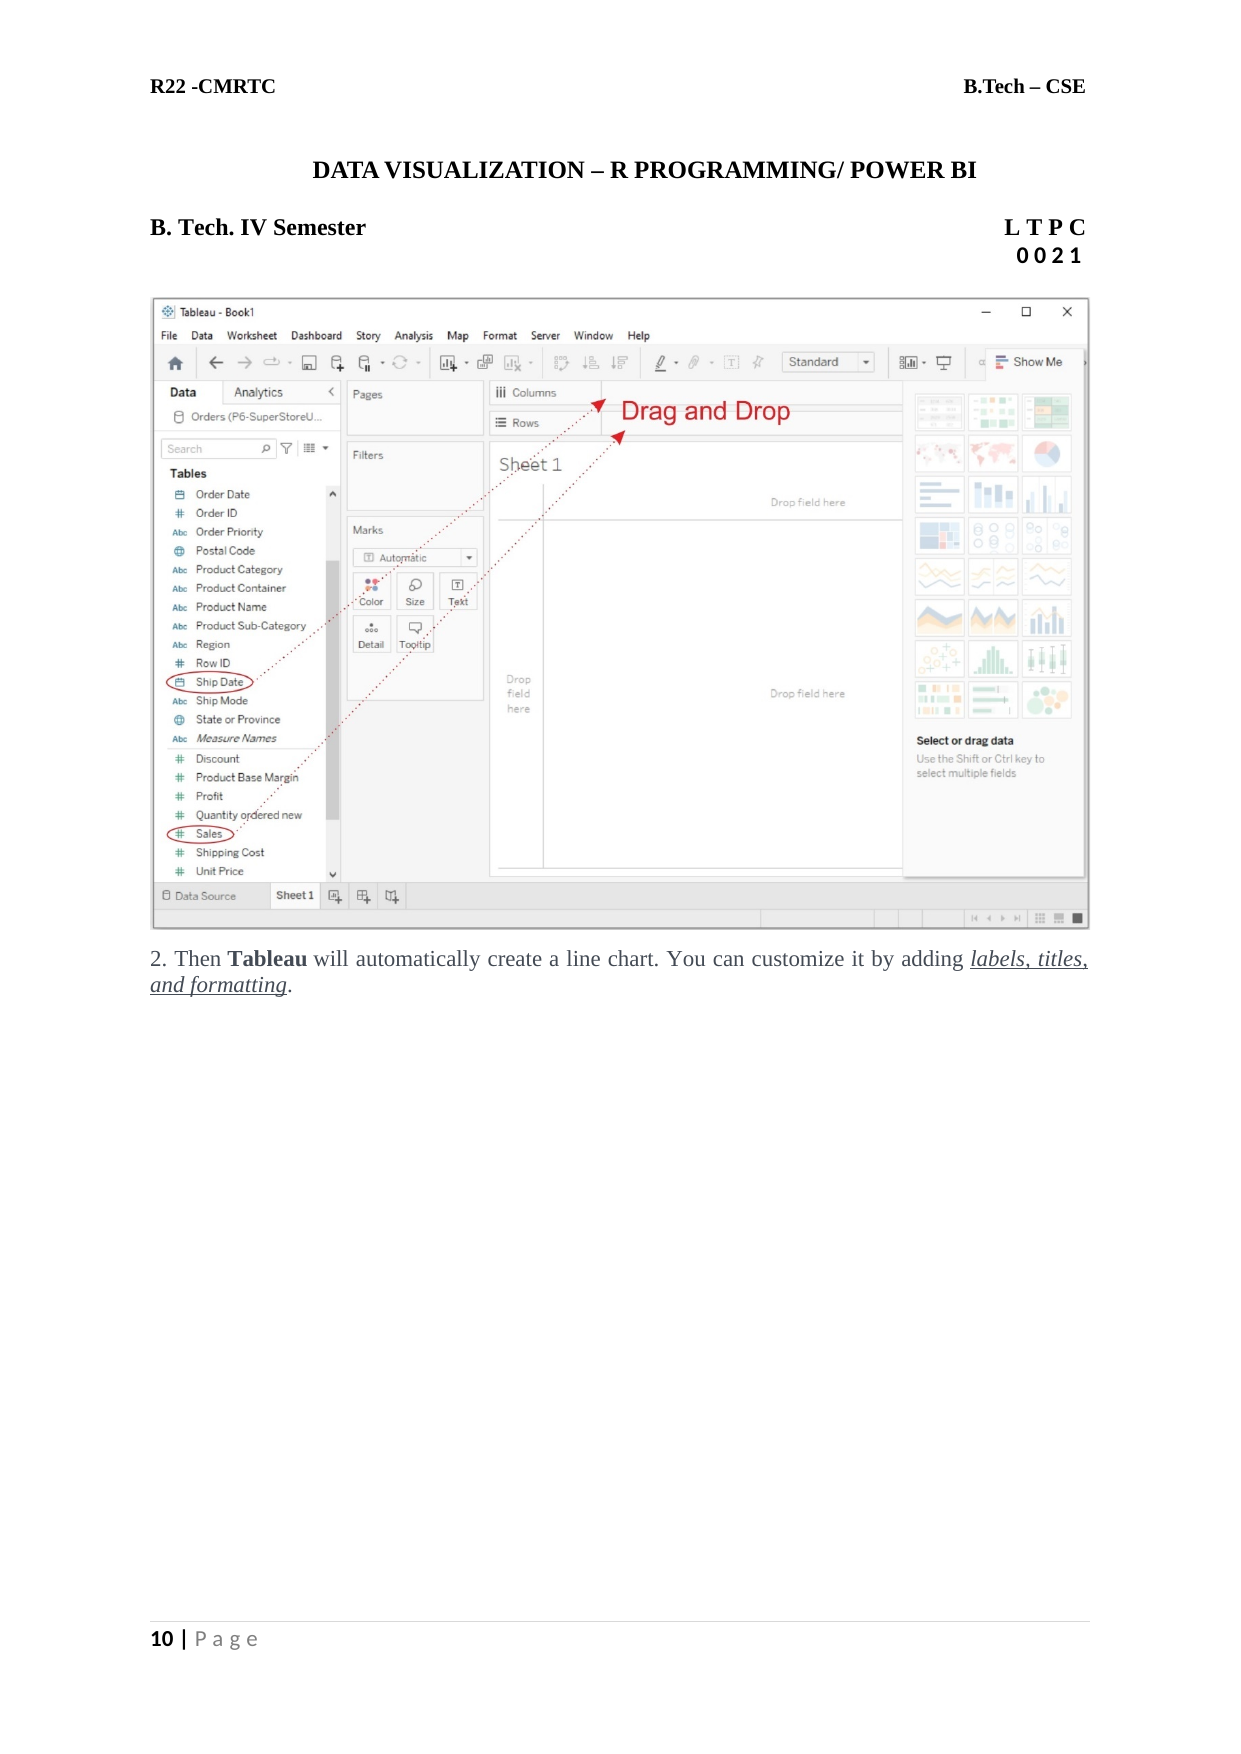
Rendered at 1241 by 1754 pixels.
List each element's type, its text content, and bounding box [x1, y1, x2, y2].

picture [150, 297, 1091, 930]
text 2. Then Tableau will automatically create a line chart. You can customize it by adding labels, titles, and formatting. [293, 945, 1090, 998]
